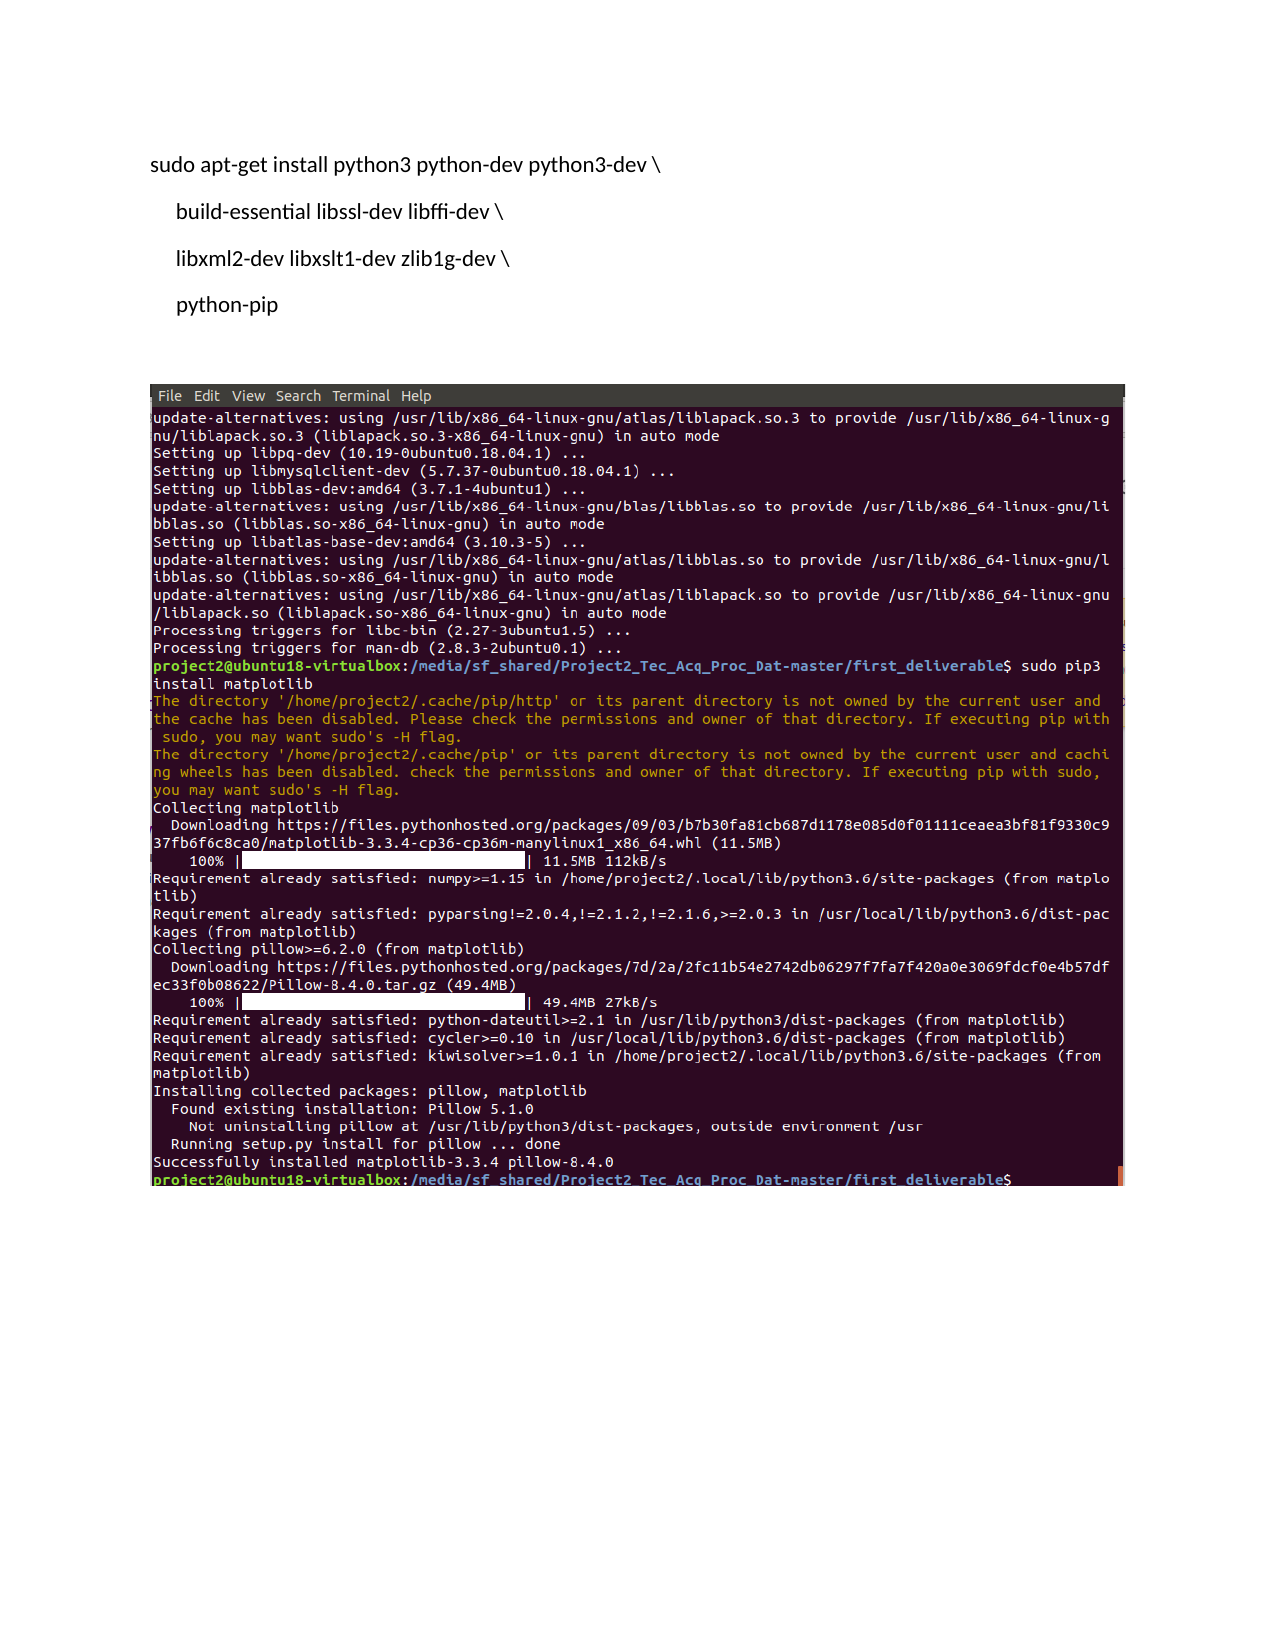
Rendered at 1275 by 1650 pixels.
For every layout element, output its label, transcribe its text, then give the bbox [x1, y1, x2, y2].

text build-essential libssl-dev libffi-dev \ [150, 197, 1125, 225]
text python-pip [150, 291, 1125, 319]
picture [150, 384, 1125, 1186]
text sudo apt-get install python3 python-dev python3-dev \ [150, 150, 1125, 178]
text libxml2-dev libxslt1-dev zlib1g-dev \ [150, 244, 1125, 272]
